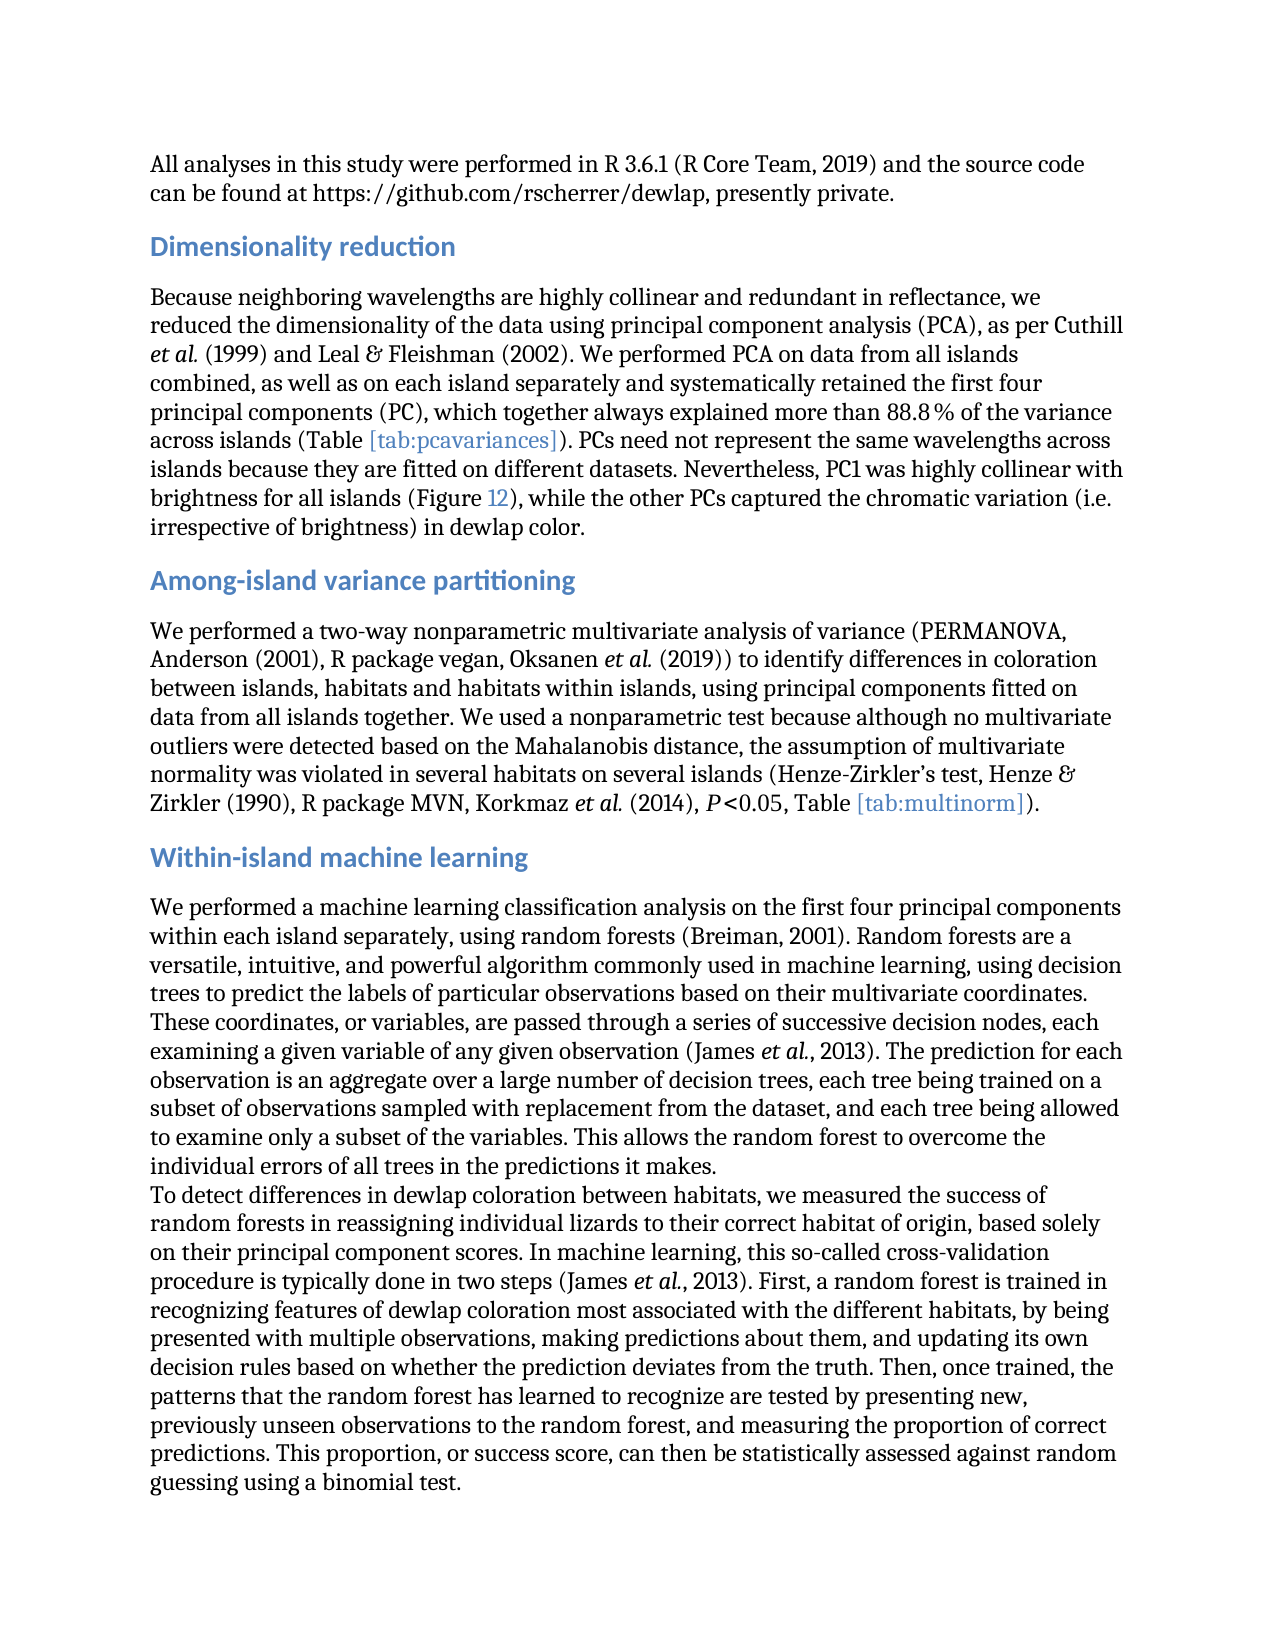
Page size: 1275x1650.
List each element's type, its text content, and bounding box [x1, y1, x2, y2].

subtitle Dimensionality reduction [150, 228, 1125, 264]
text We performed a two-way nonparametric multivariate analysis of variance (PERMANOVA, Anderson (2001), R package vegan, Oksanen et al. (2019)) to identify differences in coloration between islands, habitats and habitats within islands, using principal components fitted on data from all islands together. We used a nonparametric test because although no multivariate outliers were detected based on the Mahalanobis distance, the assumption of multivariate normality was violated in several habitats on several islands (Henze-Zirkler’s test, Henze & Zirkler (1990), R package MVN, Korkmaz et al. (2014), , Table [tab:multinorm]). [150, 617, 1125, 818]
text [150, 150, 1125, 207]
text Because neighboring wavelengths are highly collinear and redundant in reflectance, we reduced the dimensionality of the data using principal component analysis (PCA), as per Cuthill et al. (1999) and Leal & Fleishman (2002). We performed PCA on data from all islands combined, as well as on each island separately and systematically retained the first four principal components (PC), which together always explained more than of the variance across islands (Table [tab:pcavariances]). PCs need not represent the same wavelengths across islands because they are fitted on different datasets. Nevertheless, PC1 was highly collinear with brightness for all islands (Figure 12), while the other PCs captured the chromatic variation (i.e. irrespective of brightness) in dewlap color. [150, 283, 1125, 541]
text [150, 893, 1125, 1497]
subtitle Within-island machine learning [150, 839, 1125, 874]
subtitle Among-island variance partitioning [150, 562, 1125, 598]
